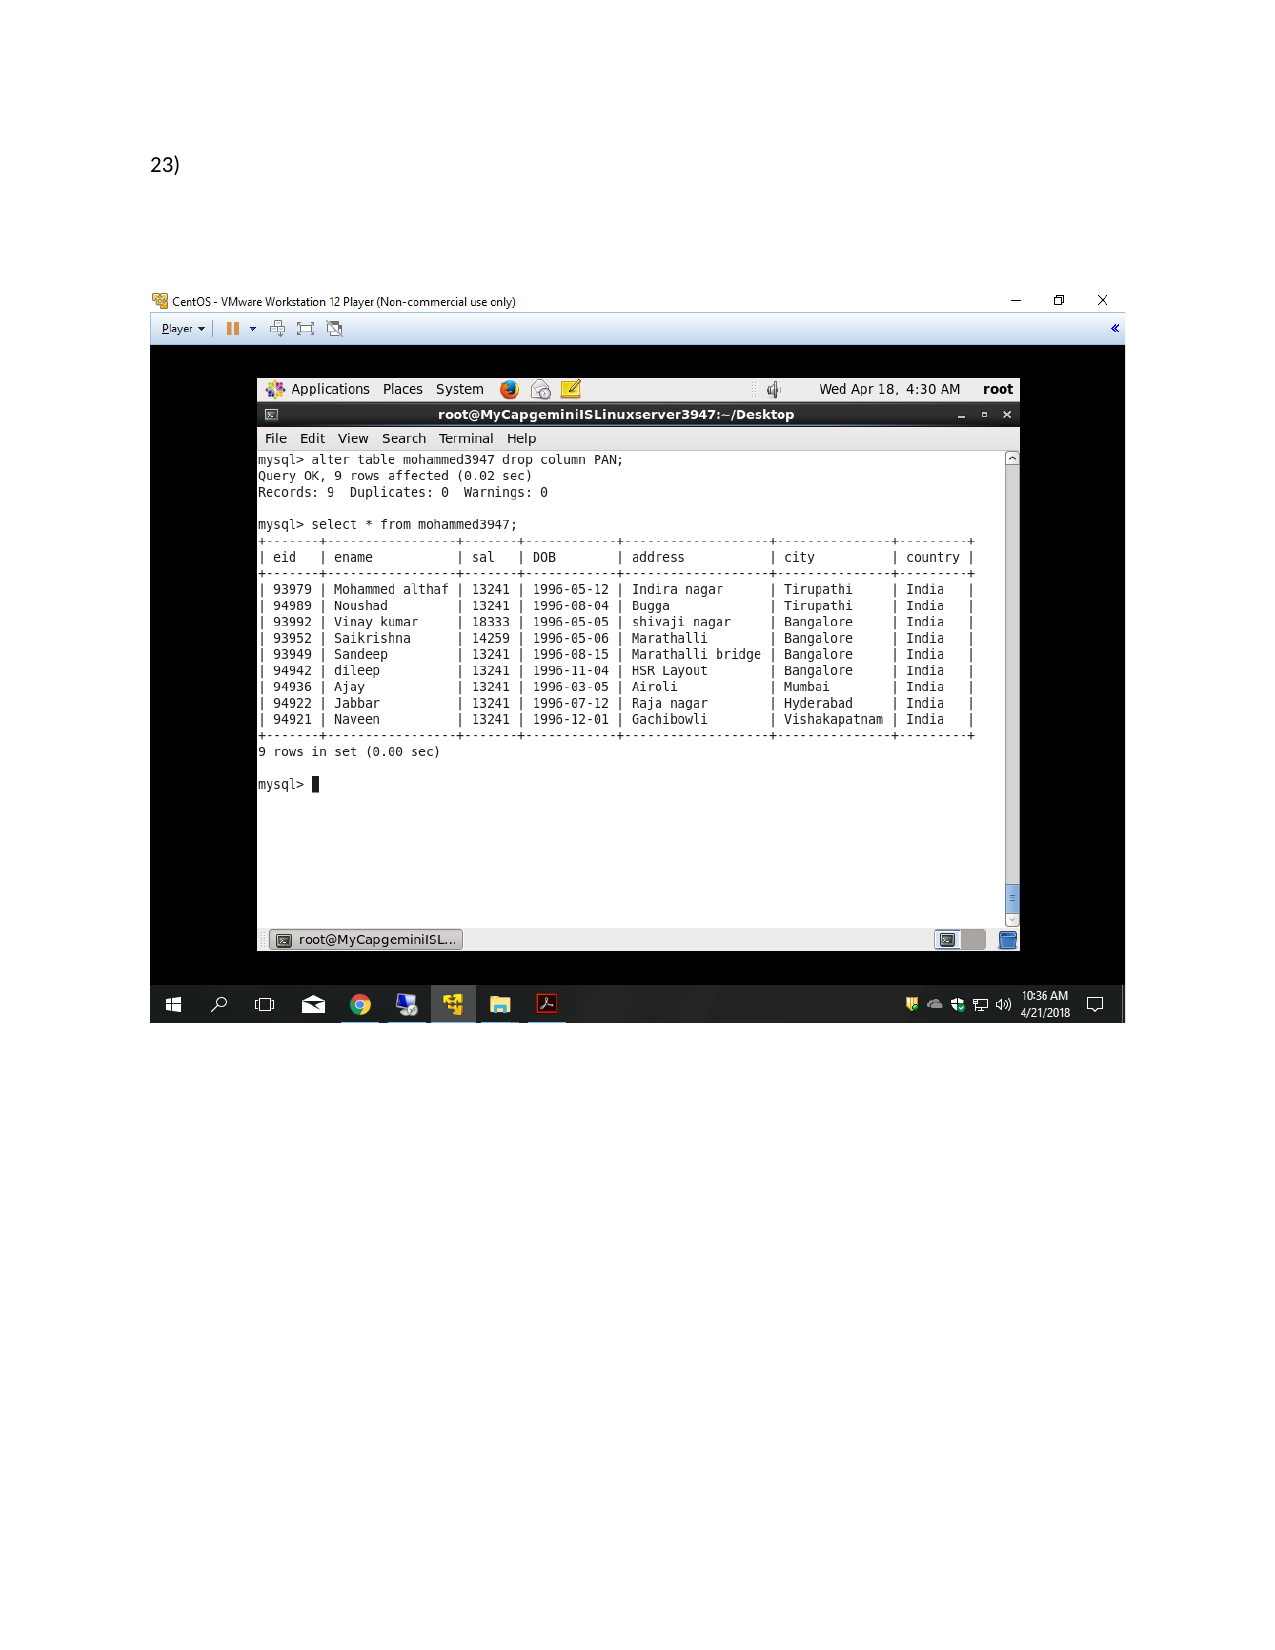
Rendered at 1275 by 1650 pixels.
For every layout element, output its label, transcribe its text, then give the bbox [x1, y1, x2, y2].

picture [150, 290, 1125, 1023]
text 23) [150, 150, 1125, 178]
